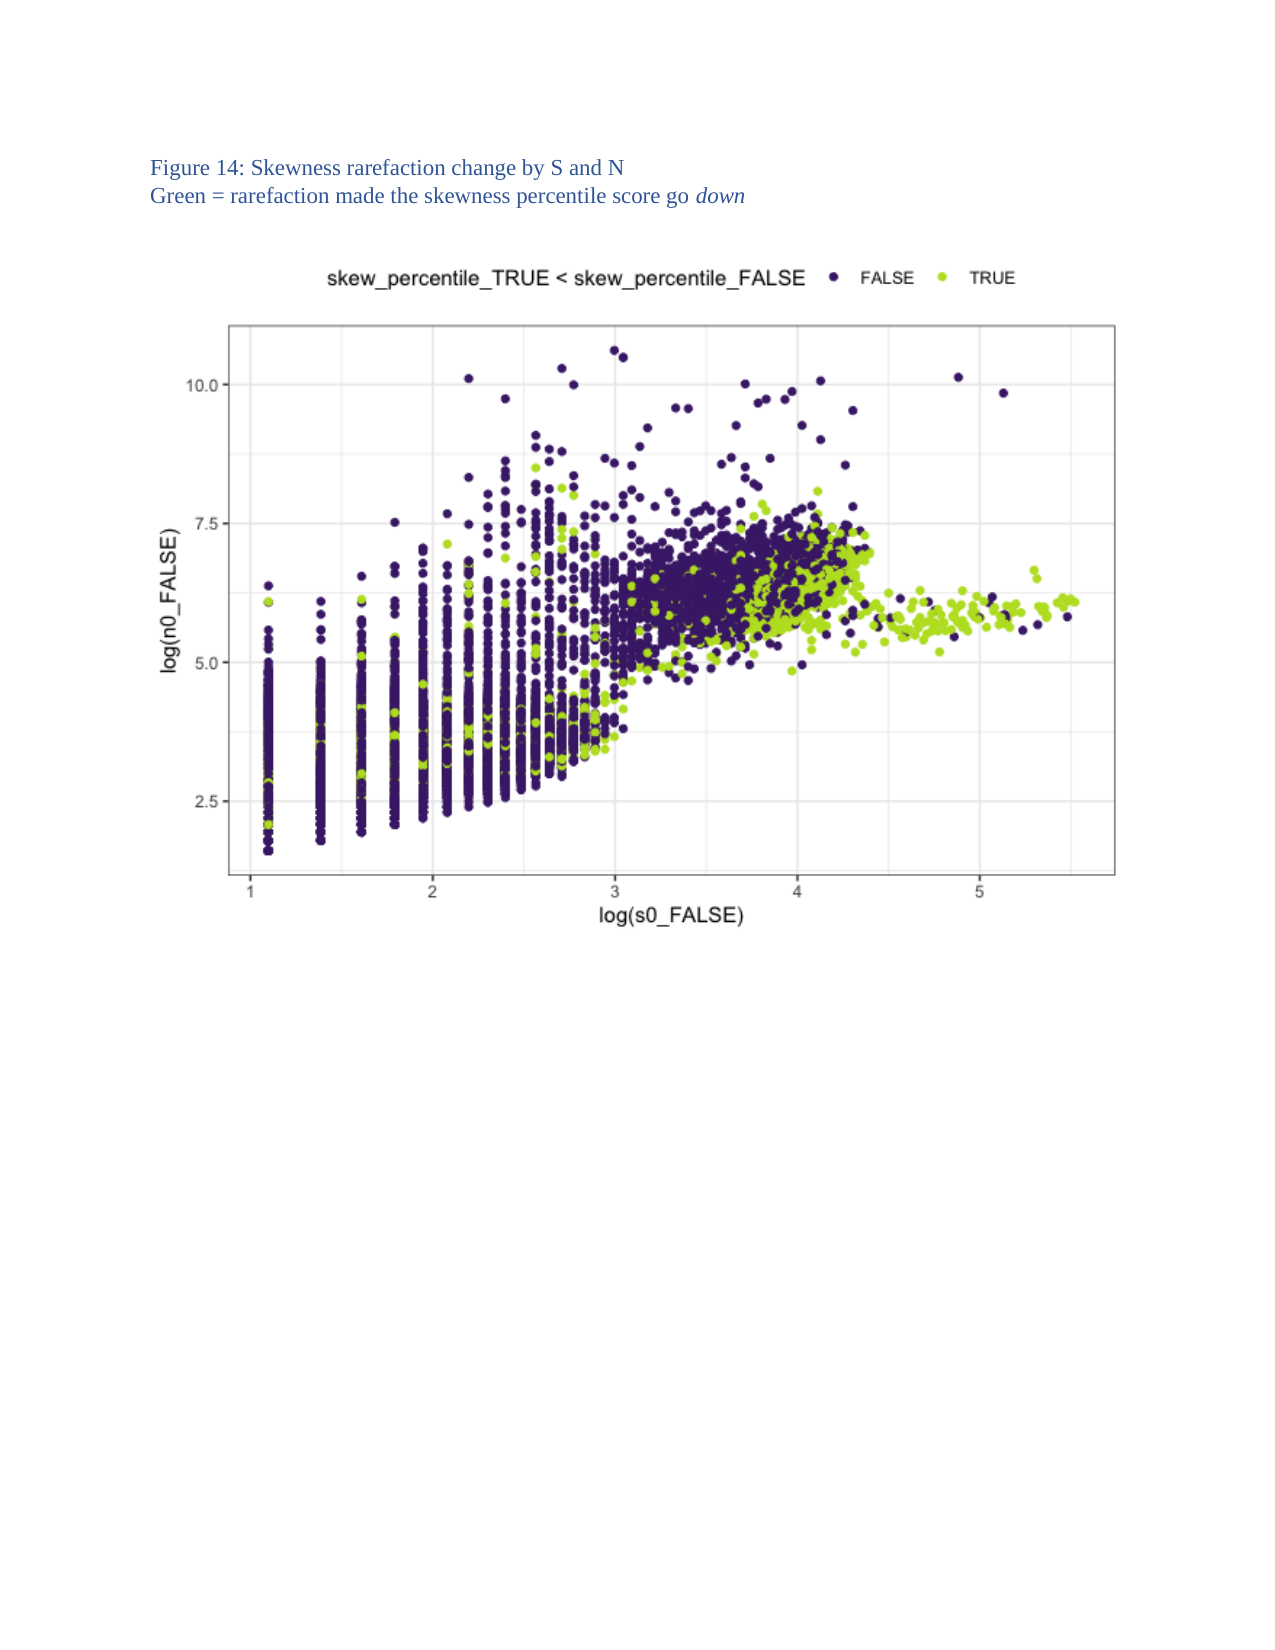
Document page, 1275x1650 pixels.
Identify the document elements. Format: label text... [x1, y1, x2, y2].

picture [150, 239, 1125, 937]
subtitle Figure 14: Skewness rarefaction change by S and N Green = rarefaction made the skewness percentile score go down [150, 154, 1125, 209]
